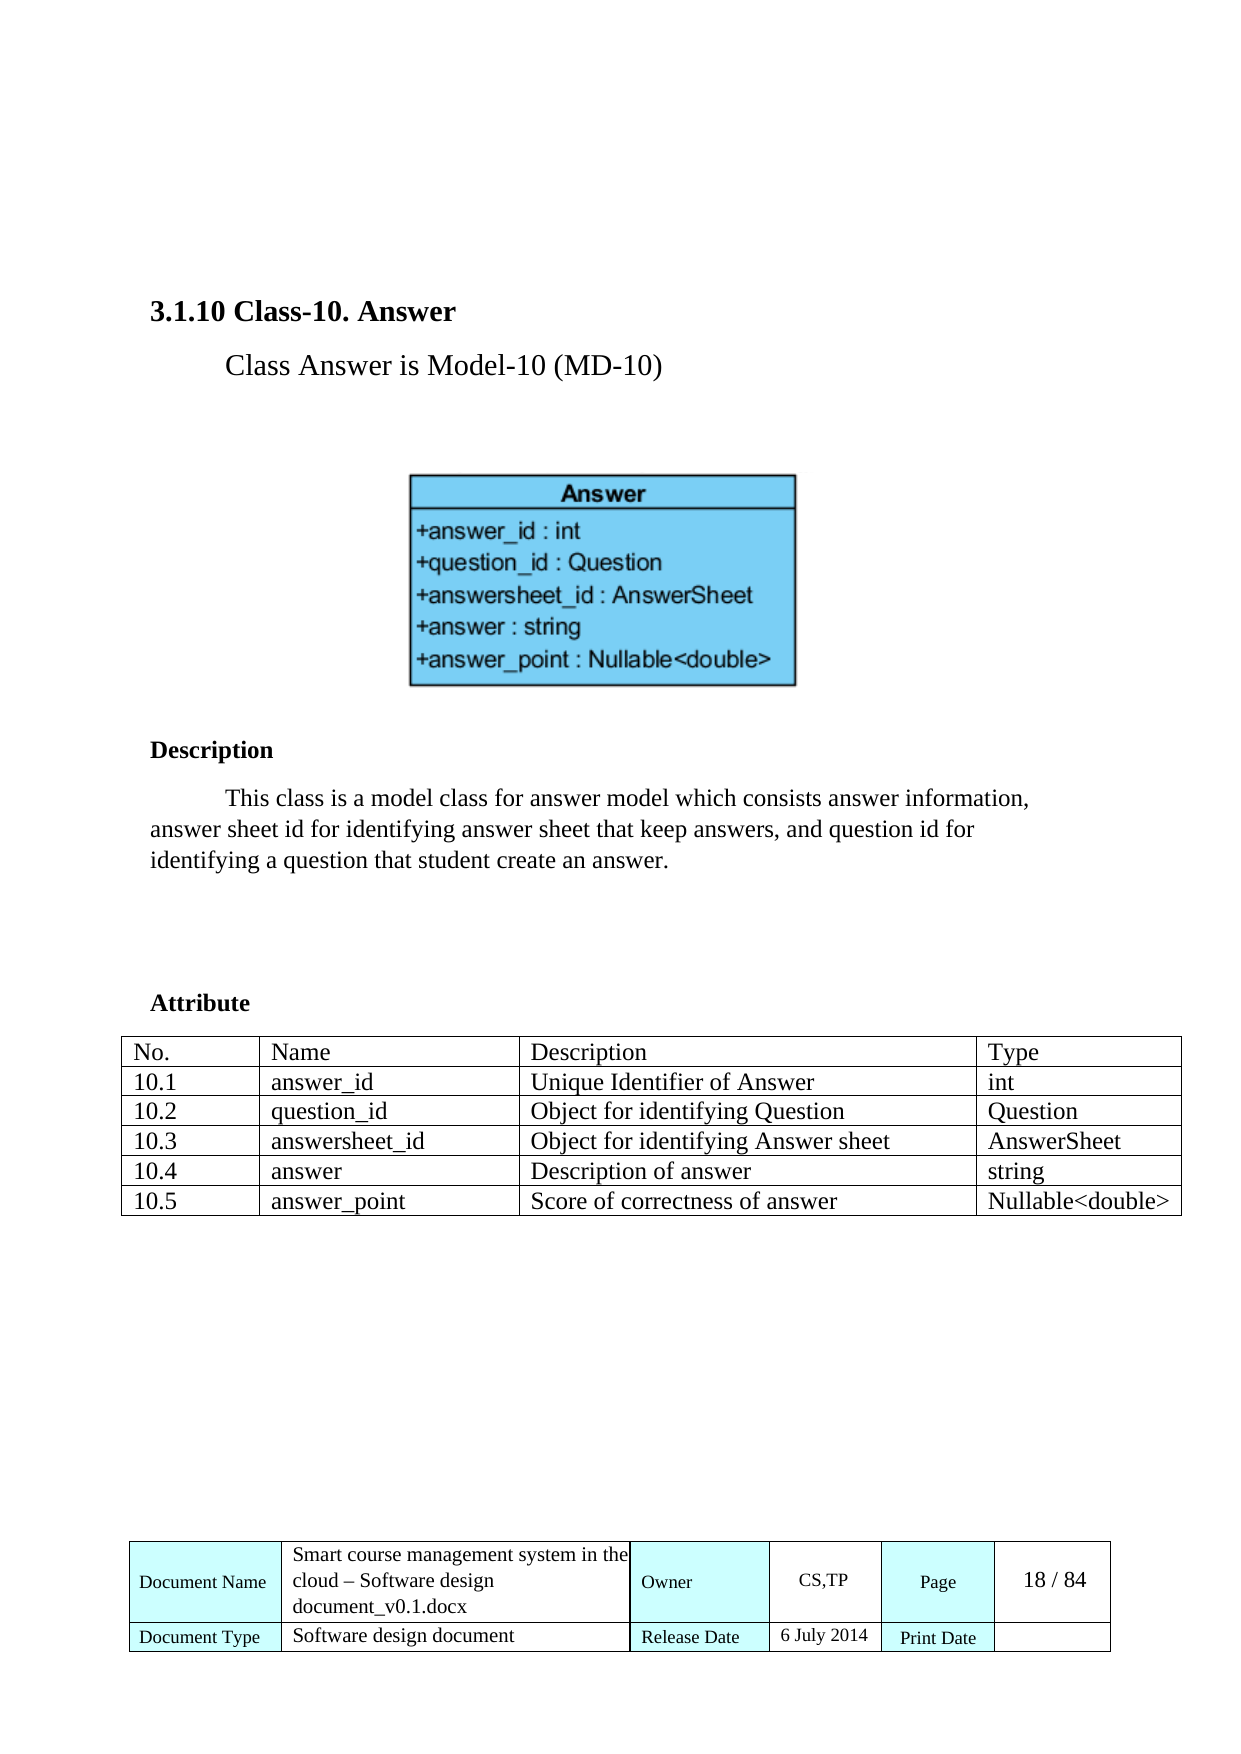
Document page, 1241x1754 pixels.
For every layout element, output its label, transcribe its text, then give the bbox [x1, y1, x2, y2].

table_cell 10.3 [122, 1126, 259, 1155]
text Description [150, 735, 1090, 764]
table_cell string [977, 1156, 1181, 1185]
table_cell Object for identifying Question [520, 1096, 976, 1125]
text This class is a model class for answer model which consists answer information, answer sheet id for identifying answer sheet that keep answers, and question id for identifying a question that student create an answer. [150, 783, 1090, 874]
table_header Name [260, 1037, 519, 1066]
table_cell Score of correctness of answer [520, 1186, 976, 1214]
text Class Answer is Model-10 (MD-10) [150, 347, 1090, 382]
table_cell Question [977, 1096, 1181, 1125]
text 3.1.10 Class-10. Answer [150, 293, 1090, 328]
table_cell int [977, 1067, 1181, 1095]
text Attribute [150, 988, 1090, 1017]
table_cell answer [260, 1156, 519, 1185]
table_header Description [520, 1037, 976, 1066]
table_cell 10.1 [122, 1067, 259, 1095]
table_cell Nullable<double> [977, 1186, 1181, 1214]
table_header Type [977, 1037, 1181, 1066]
table_cell answer_id [260, 1067, 519, 1095]
table_cell Unique Identifier of Answer [520, 1067, 976, 1095]
table_cell question_id [260, 1096, 519, 1125]
table_header No. [122, 1037, 259, 1066]
table_cell Object for identifying Answer sheet [520, 1126, 976, 1155]
table_cell 10.5 [122, 1186, 259, 1214]
table_cell AnswerSheet [977, 1126, 1181, 1155]
picture [390, 472, 819, 709]
table_cell 10.4 [122, 1156, 259, 1185]
table_cell answersheet_id [260, 1126, 519, 1155]
table_cell Description of answer [520, 1156, 976, 1185]
table_cell answer_point [260, 1186, 519, 1214]
table_cell 10.2 [122, 1096, 259, 1125]
